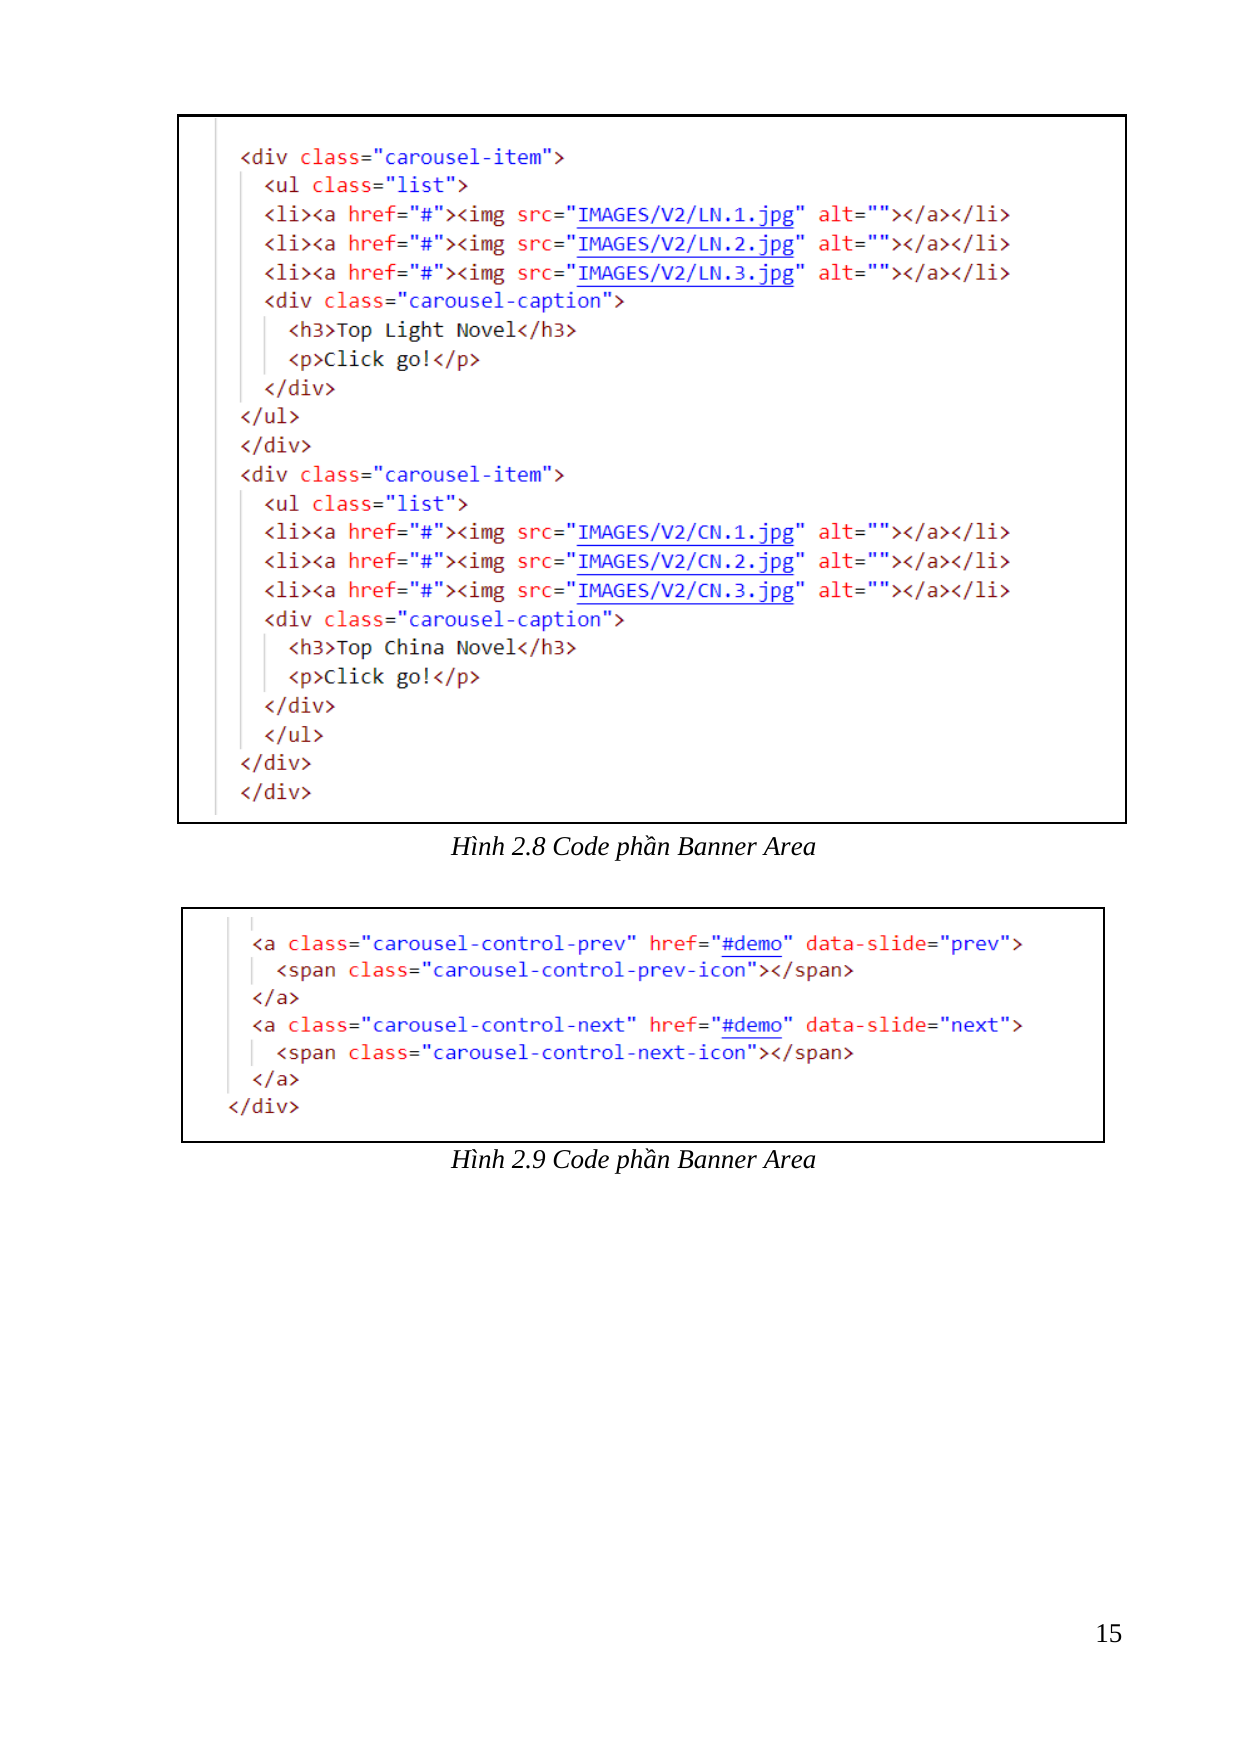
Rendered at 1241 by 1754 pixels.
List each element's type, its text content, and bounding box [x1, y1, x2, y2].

picture [206, 917, 1063, 1128]
picture [205, 118, 1065, 815]
subtitle Hình 2.9 Code phần Banner Area [148, 1143, 1122, 1174]
subtitle Hình 2.8 Code phần Banner Area [148, 830, 1122, 861]
